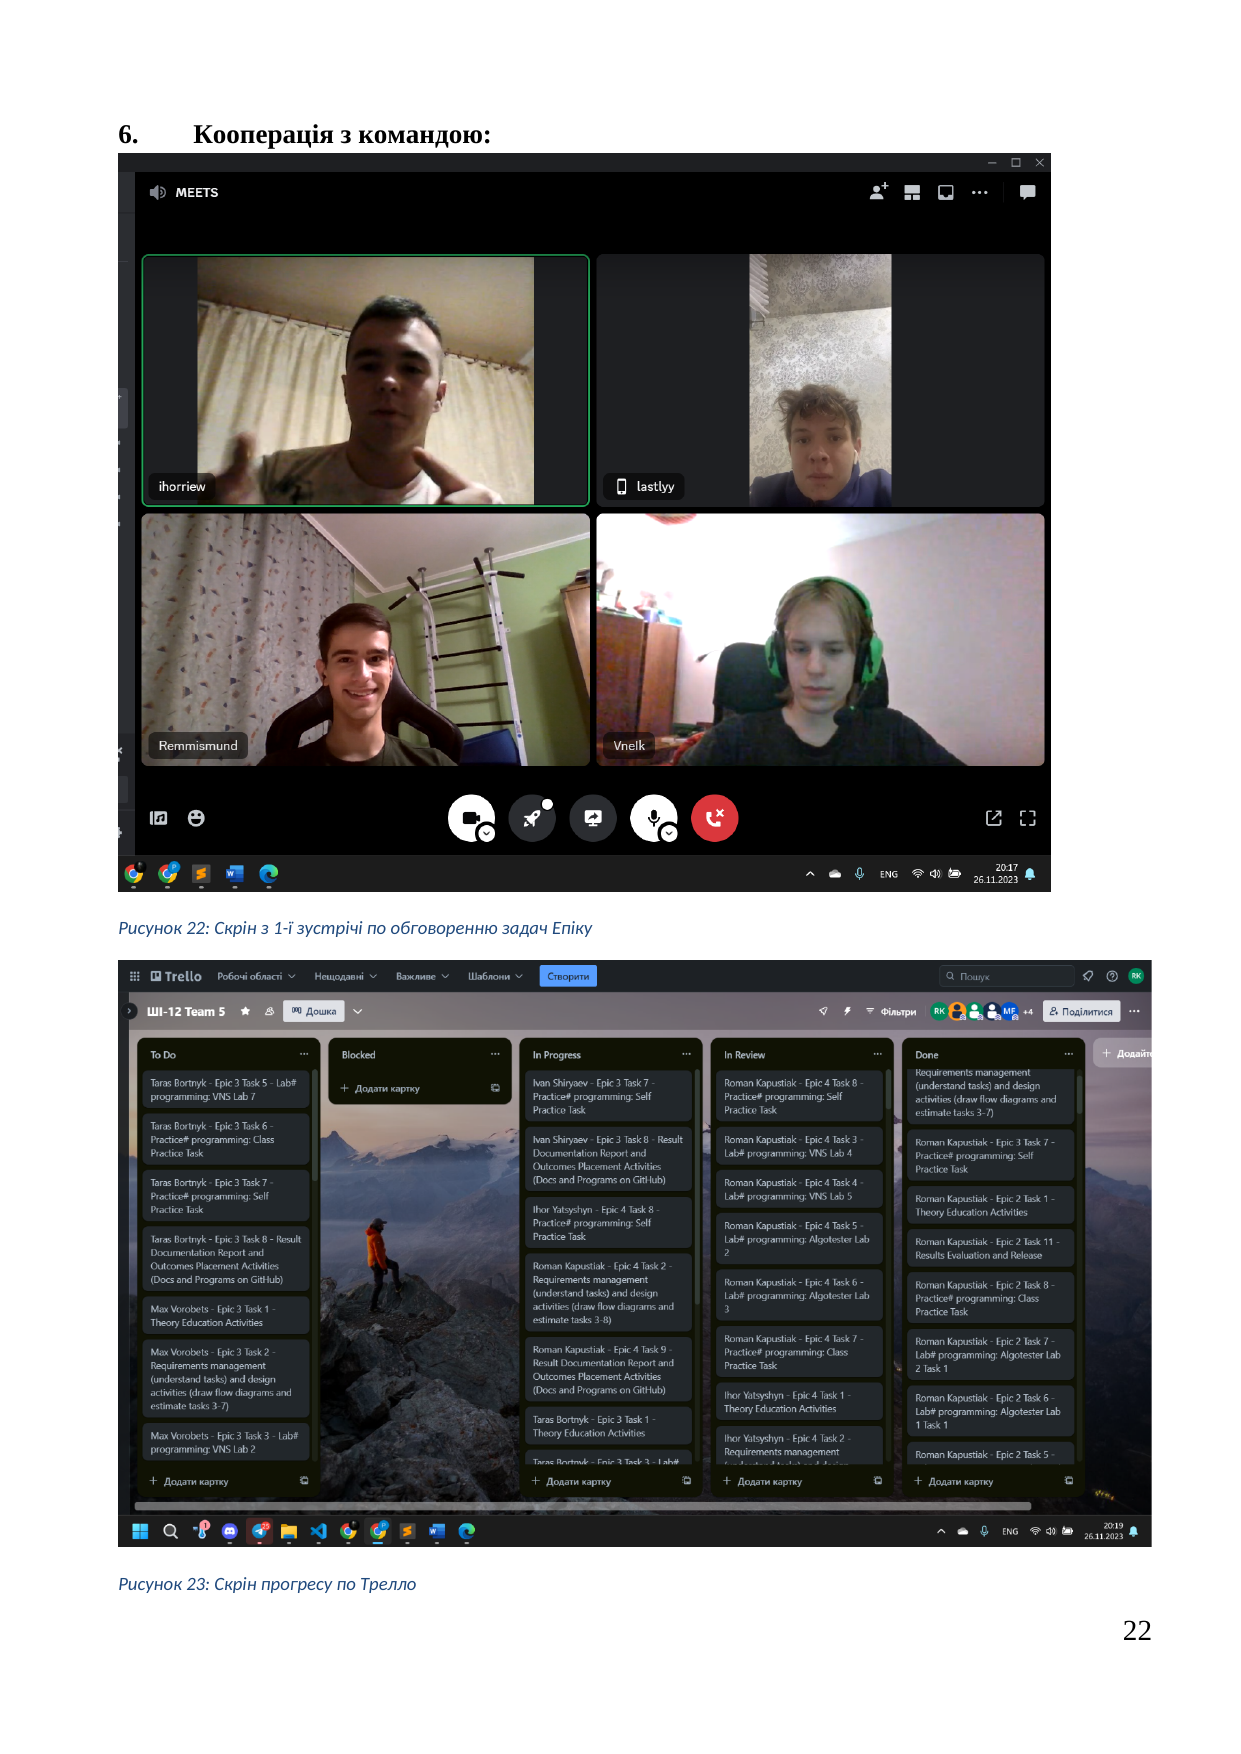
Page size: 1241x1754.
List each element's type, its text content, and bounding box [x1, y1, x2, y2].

subtitle 6. Кооперація з командою: [118, 118, 1152, 149]
picture [118, 153, 1051, 892]
picture [118, 960, 1152, 1547]
